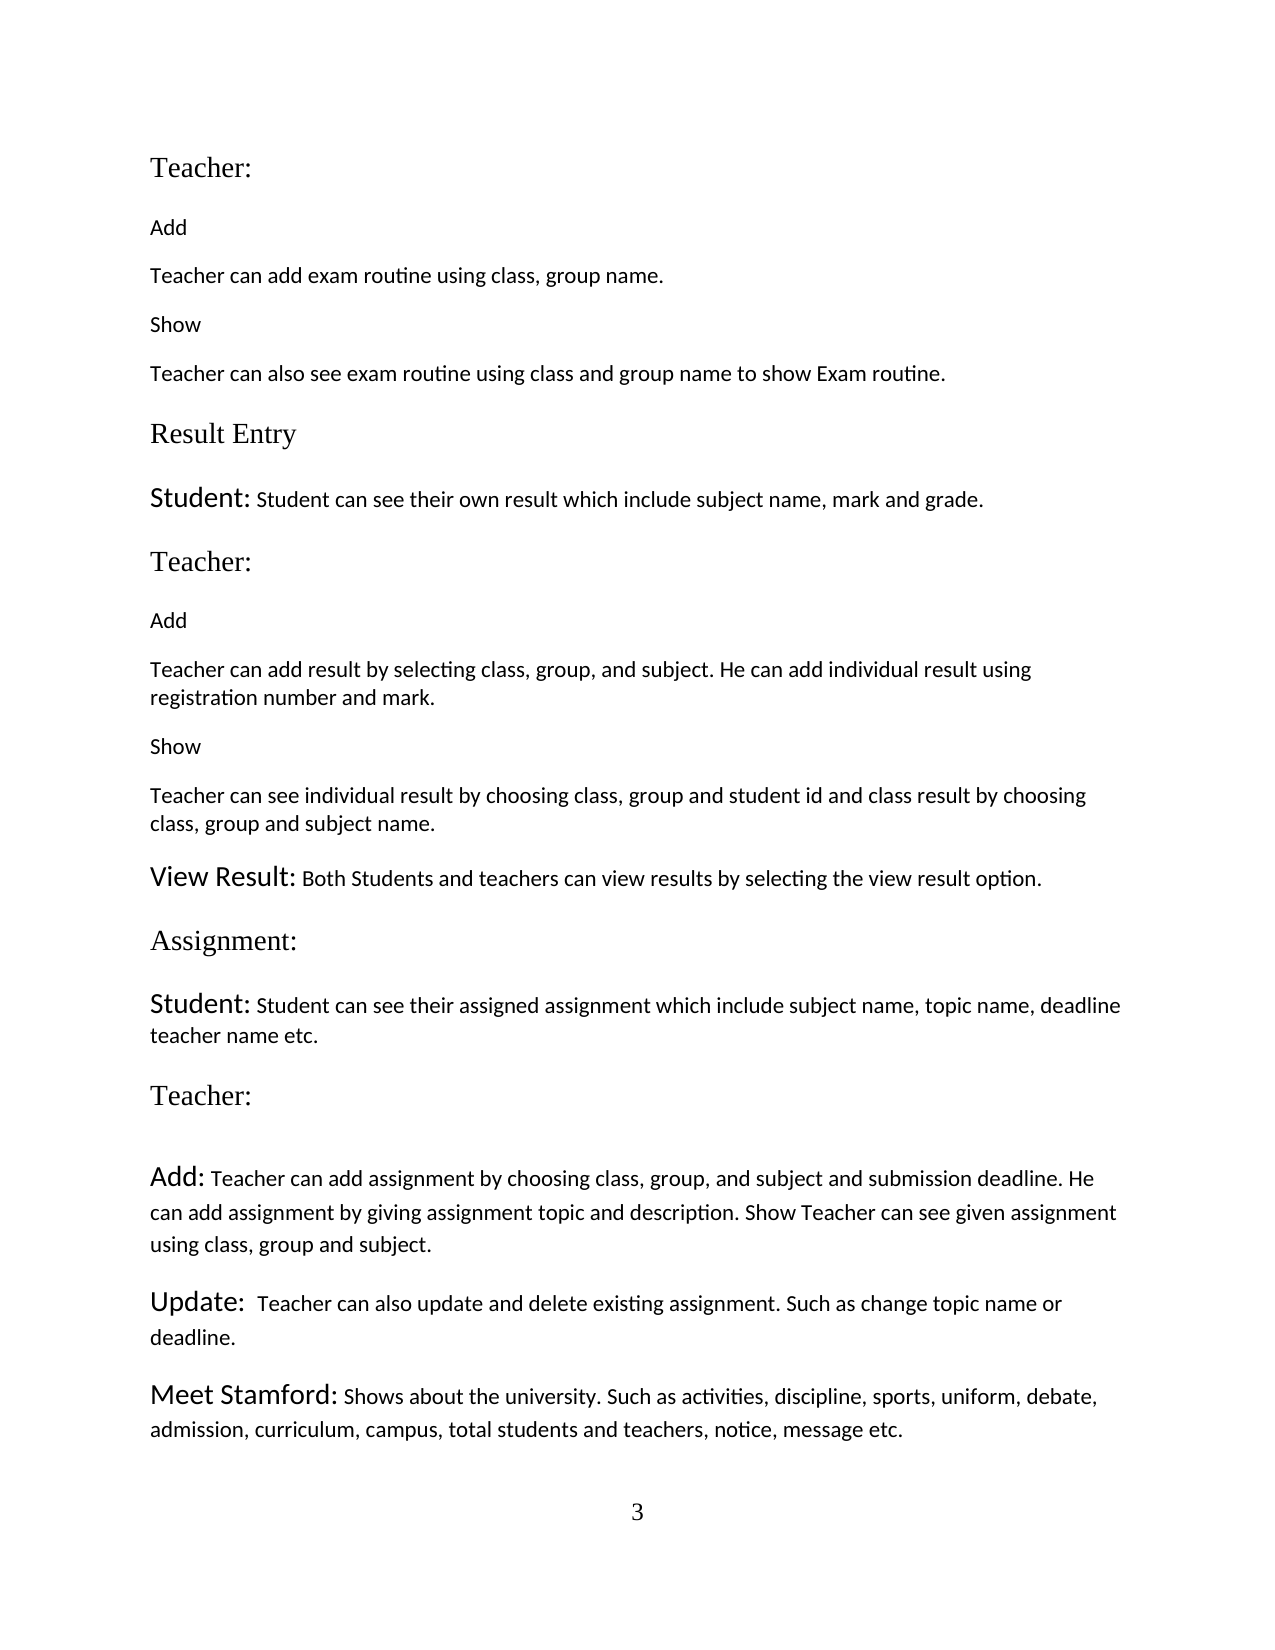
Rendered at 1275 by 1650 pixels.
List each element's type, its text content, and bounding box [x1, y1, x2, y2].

text View Result: Both Students and teachers can view results by selecting the view result option. [150, 858, 1125, 894]
text Student: Student can see their own result which include subject name, mark and grade. [150, 479, 1125, 515]
subtitle Teacher: [150, 1078, 1125, 1112]
text Add: Teacher can add assignment by choosing class, group, and subject and submission deadline. He can add assignment by giving assignment topic and description. Show Teacher can see given assignment using class, group and subject. [150, 1158, 1125, 1258]
subtitle Result Entry [150, 416, 1125, 450]
text Update: Teacher can also update and delete existing assignment. Such as change topic name or deadline. [150, 1283, 1125, 1351]
text Meet Stamford: Shows about the university. Such as activities, discipline, sports, uniform, debate, admission, curriculum, campus, total students and teachers, notice, message etc. [150, 1376, 1125, 1443]
text Teacher can add exam routine using class, group name. [150, 262, 1125, 289]
text Show [150, 732, 1125, 760]
text Add [150, 213, 1125, 241]
subtitle Teacher: [150, 544, 1125, 577]
subtitle Assignment: [150, 923, 1125, 956]
text Add [150, 607, 1125, 635]
text Teacher can see individual result by choosing class, group and student id and class result by choosing class, group and subject name. [150, 781, 1125, 837]
subtitle Teacher: [150, 150, 1125, 183]
text Teacher can add result by selecting class, group, and subject. He can add individual result using registration number and mark. [150, 656, 1125, 712]
text Student: Student can see their assigned assignment which include subject name, topic name, deadline teacher name etc. [150, 986, 1125, 1049]
text Teacher can also see exam routine using class and group name to show Exam routine. [150, 359, 1125, 387]
text Show [150, 310, 1125, 338]
